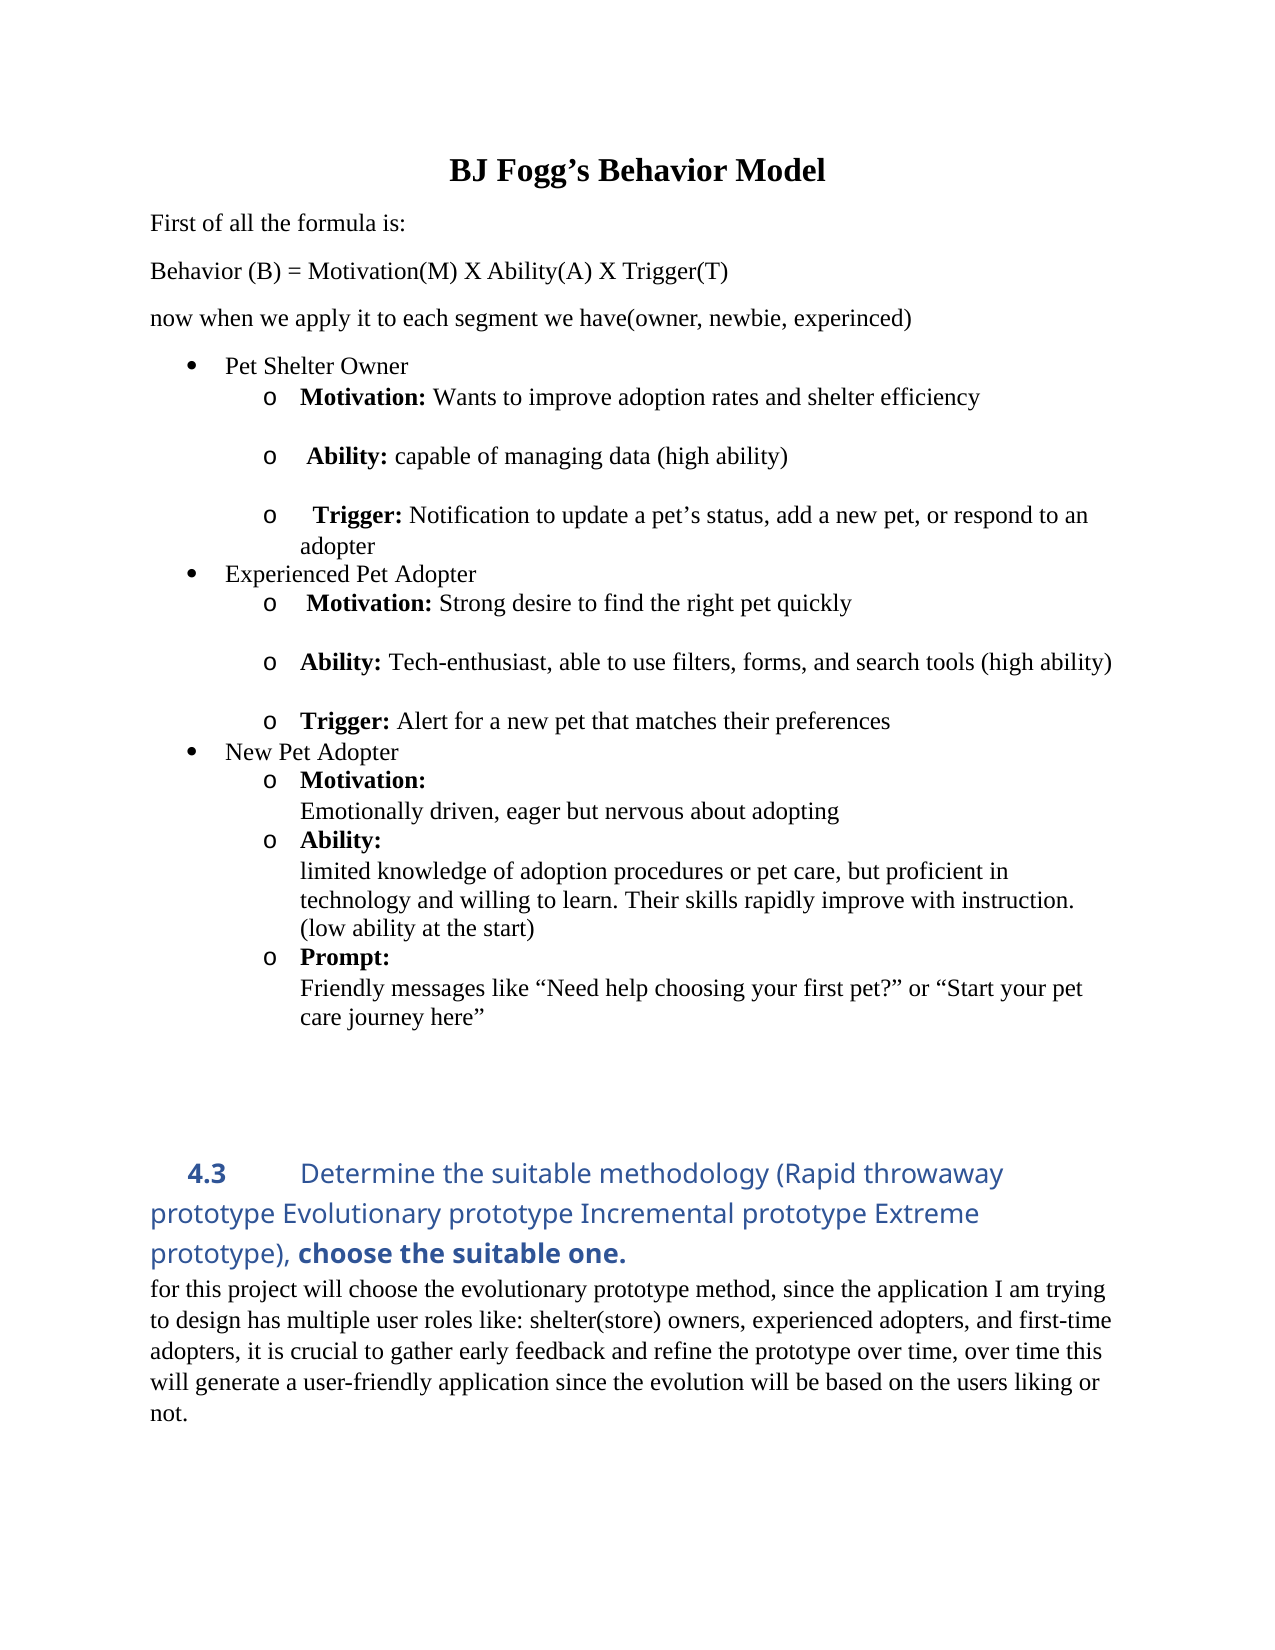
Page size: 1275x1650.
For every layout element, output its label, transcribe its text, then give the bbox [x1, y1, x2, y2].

list New Pet Adopter [187, 737, 1125, 766]
list Prompt: Friendly messages like “Need help choosing your first pet?” or “Start your pet care journey here” [262, 942, 1125, 1031]
text Behavior (B) = Motivation(M) X Ability(A) X Trigger(T) [150, 256, 1125, 284]
list Motivation: Wants to improve adoption rates and shelter efficiency [262, 382, 1125, 441]
list Ability: capable of managing data (high ability) [262, 441, 1125, 500]
text First of all the formula is: [150, 208, 1125, 237]
text for this project will choose the evolutionary prototype method, since the application I am trying to design has multiple user roles like: shelter(store) owners, experienced adopters, and first-time adopters, it is crucial to gather early feedback and refine the prototype over time, over time this will generate a user-friendly application since the evolution will be based on the users liking or not. [150, 1274, 1125, 1427]
text now when we apply it to each segment we have(owner, newbie, experinced) [150, 303, 1125, 332]
list Ability: Tech-enthusiast, able to use filters, forms, and search tools (high ability) [262, 647, 1125, 706]
text BJ Fogg’s Behavior Model [150, 150, 1125, 188]
subtitle Determine the suitable methodology (Rapid throwaway prototype Evolutionary prototype Incremental prototype Extreme prototype), choose the suitable one. [150, 1155, 1125, 1271]
list Trigger: Notification to update a pet’s status, add a new pet, or respond to an adopter [262, 500, 1125, 559]
list Motivation: Emotionally driven, eager but nervous about adopting [262, 766, 1125, 825]
list Motivation: Strong desire to find the right pet quickly [262, 588, 1125, 647]
list Trigger: Alert for a new pet that matches their preferences [262, 706, 1125, 737]
list Pet Shelter Owner [187, 351, 1125, 380]
list Experienced Pet Adopter [187, 559, 1125, 588]
list Ability: limited knowledge of adoption procedures or pet care, but proficient in technology and willing to learn. Their skills rapidly improve with instruction. (low ability at the start) [262, 825, 1125, 942]
